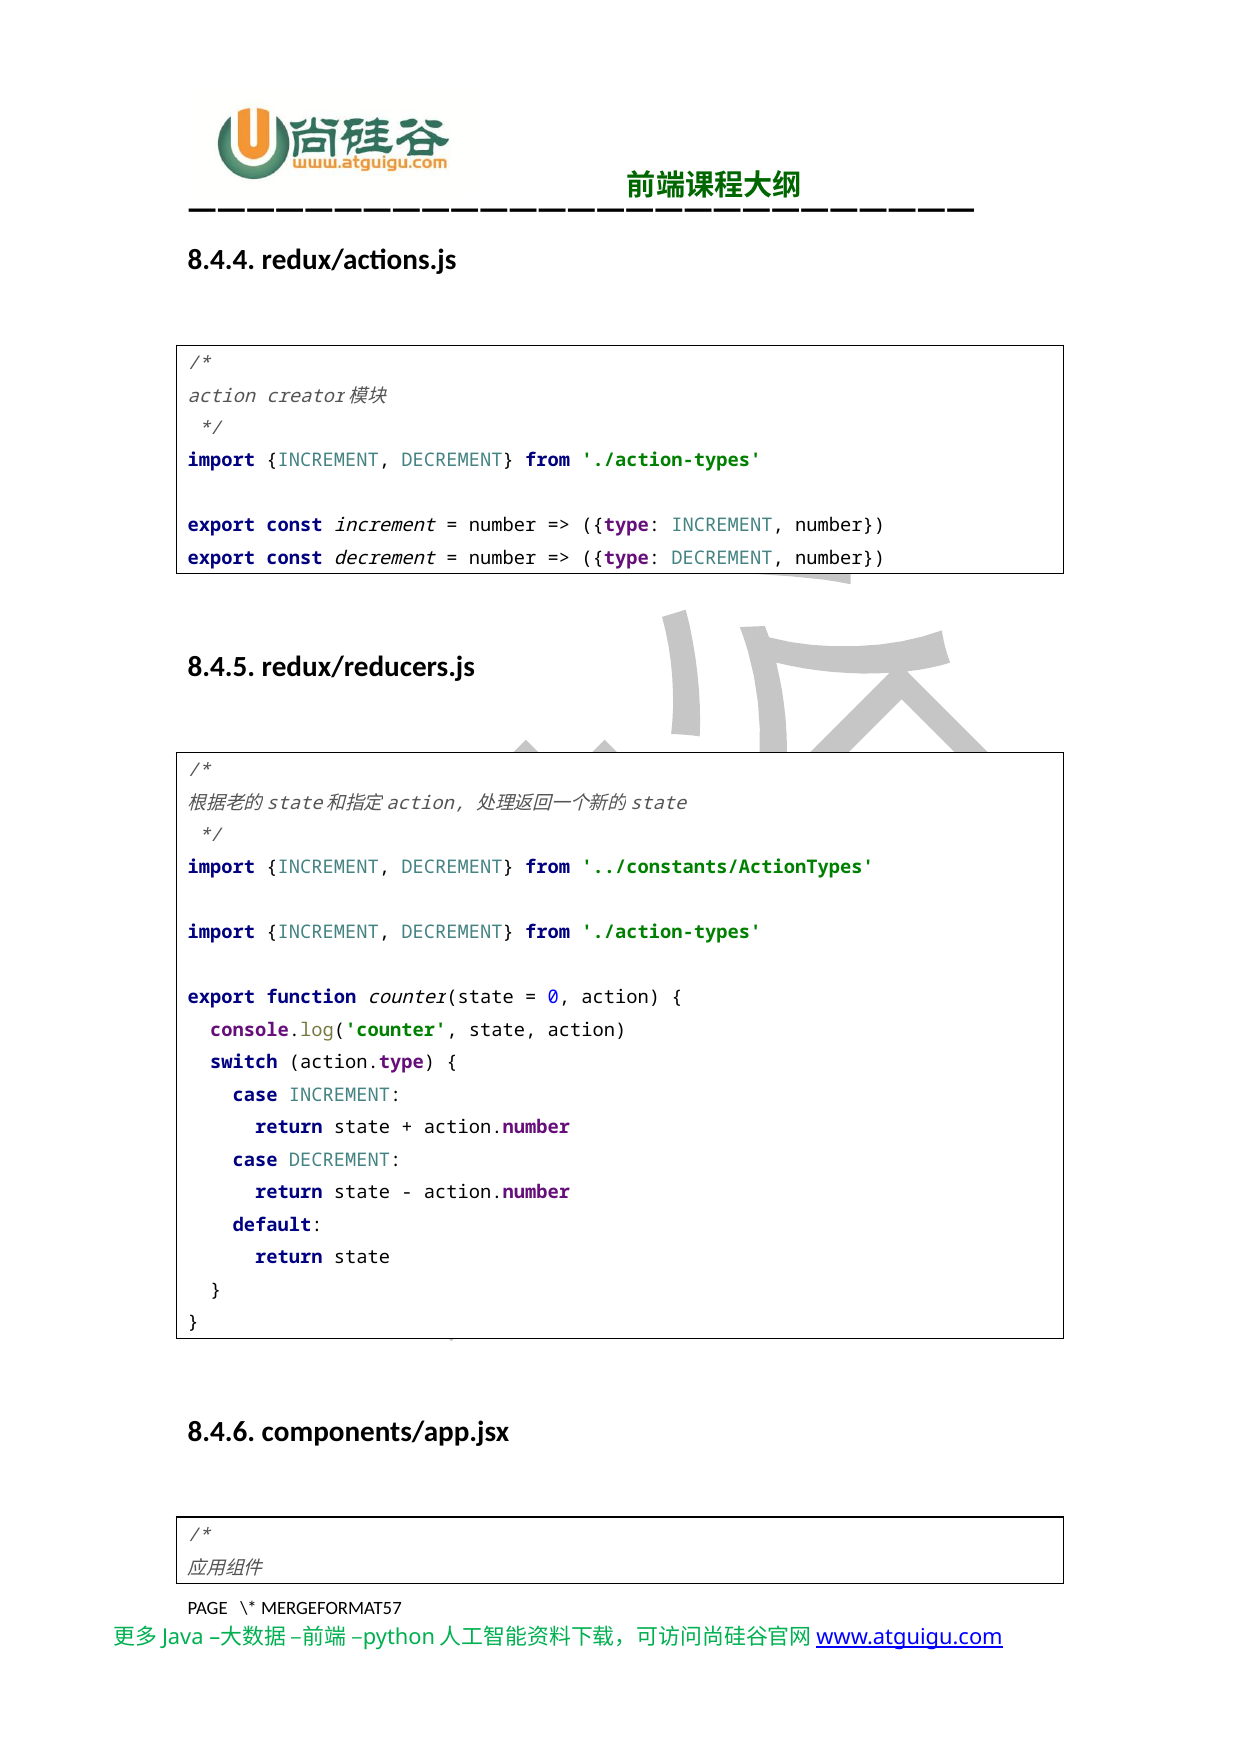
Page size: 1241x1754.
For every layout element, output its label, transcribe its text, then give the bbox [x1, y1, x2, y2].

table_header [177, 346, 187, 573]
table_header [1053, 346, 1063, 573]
picture [187, 88, 479, 195]
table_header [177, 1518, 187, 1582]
subtitle 8.4.5. redux/reducers.js [187, 634, 1053, 699]
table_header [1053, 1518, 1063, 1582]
subtitle 8.4.4. redux/actions.js [187, 227, 1053, 292]
subtitle 8.4.6. components/app.jsx [187, 1398, 1053, 1463]
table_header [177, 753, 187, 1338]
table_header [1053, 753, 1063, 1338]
